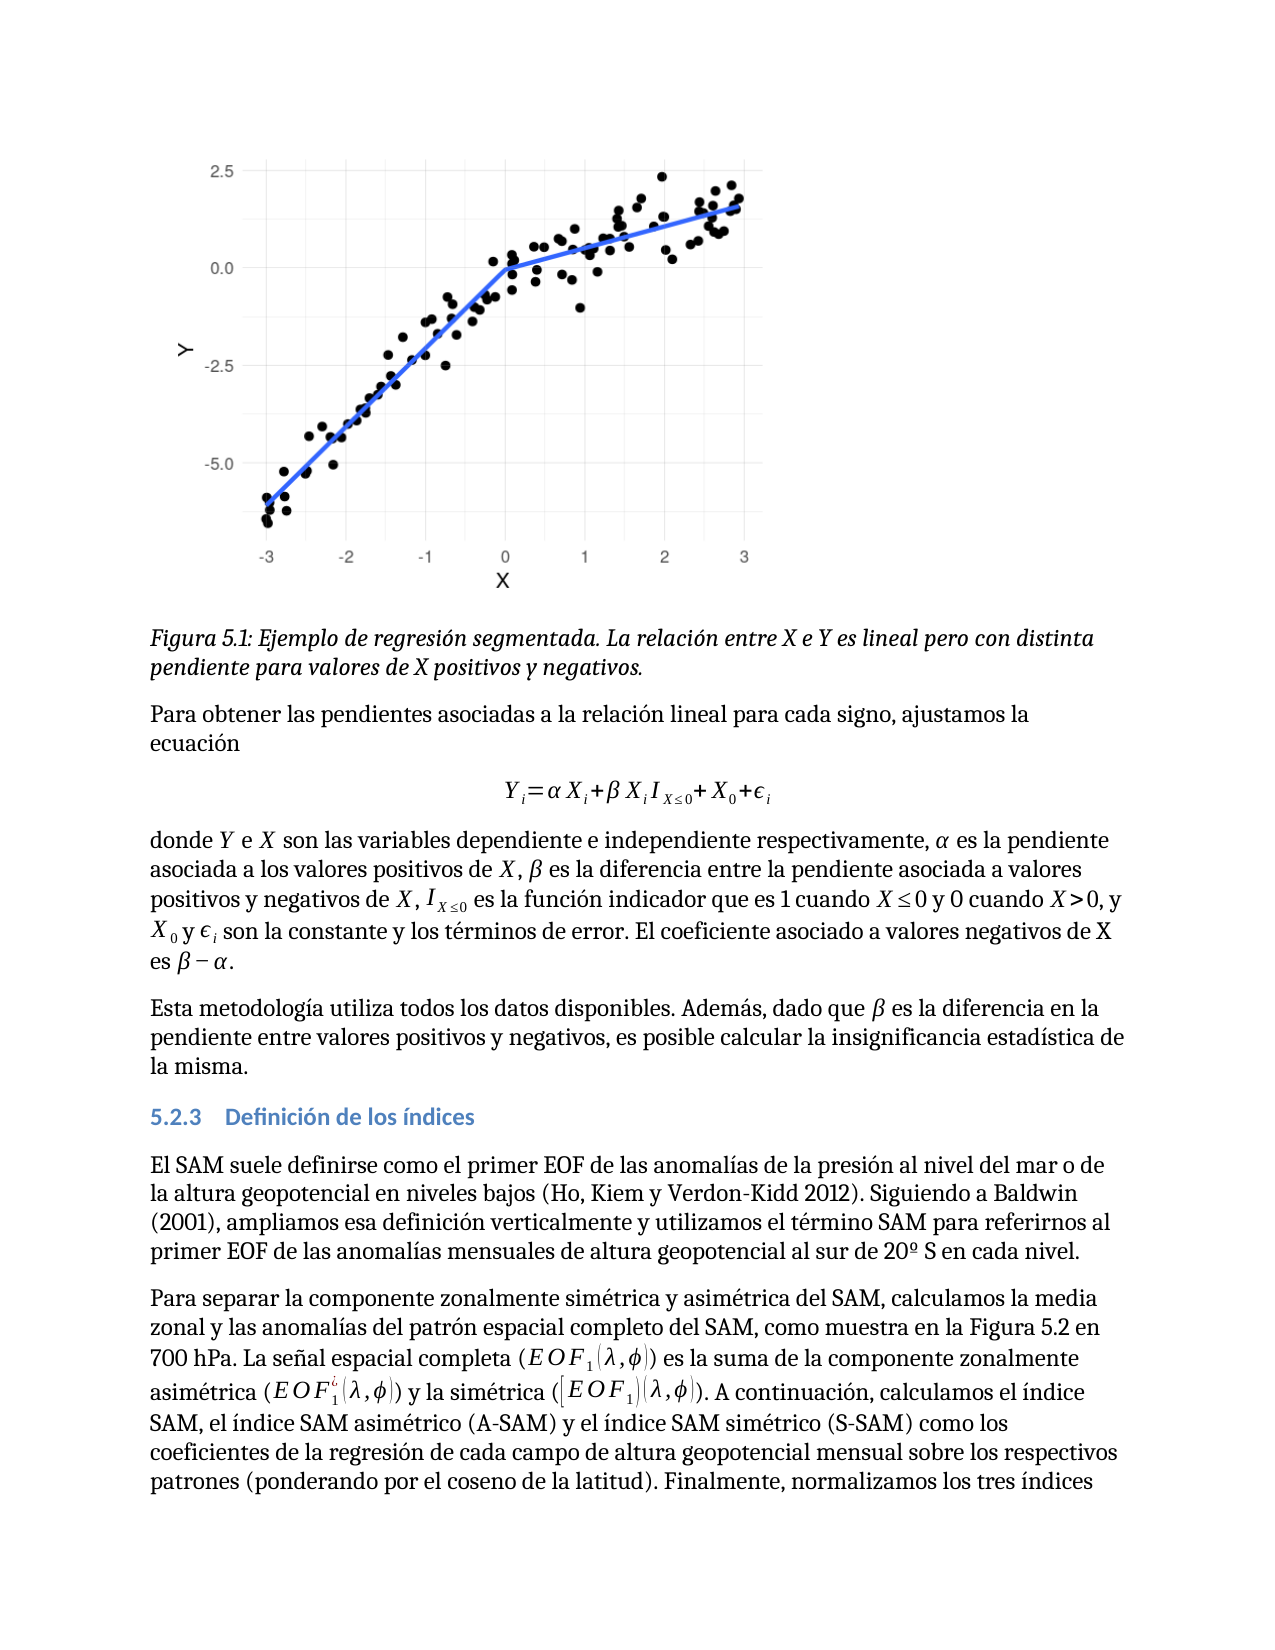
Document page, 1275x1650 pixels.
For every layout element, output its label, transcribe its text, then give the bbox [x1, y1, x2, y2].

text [150, 1284, 1125, 1496]
subtitle 5.2.3 Definición de los índices [150, 1101, 1125, 1132]
picture [168, 150, 773, 603]
text El SAM suele definirse como el primer EOF de las anomalías de la presión al nivel del mar o de la altura geopotencial en niveles bajos (Ho, Kiem y Verdon-Kidd 2012). Siguiendo a Baldwin (2001), ampliamos esa definición verticalmente y utilizamos el término SAM para referirnos al primer EOF de las anomalías mensuales de altura geopotencial al sur de 20º S en cada nivel. [150, 1151, 1125, 1266]
text Esta metodología utiliza todos los datos disponibles. Además, dado que es la diferencia en la pendiente entre valores positivos y negativos, es posible calcular la insignificancia estadística de la misma. [150, 994, 1125, 1080]
text Figura 5.1: Ejemplo de regresión segmentada. La relación entre X e Y es lineal pero con distinta pendiente para valores de X positivos y negativos. [150, 624, 1125, 681]
text Para obtener las pendientes asociadas a la relación lineal para cada signo, ajustamos la ecuación [150, 700, 1125, 758]
text donde e son las variables dependiente e independiente respectivamente, es la pendiente asociada a los valores positivos de , es la diferencia entre la pendiente asociada a valores positivos y negativos de , es la función indicador que es 1 cuando y 0 cuando , y y son la constante y los términos de error. El coeficiente asociado a valores negativos de X es . [150, 826, 1125, 975]
